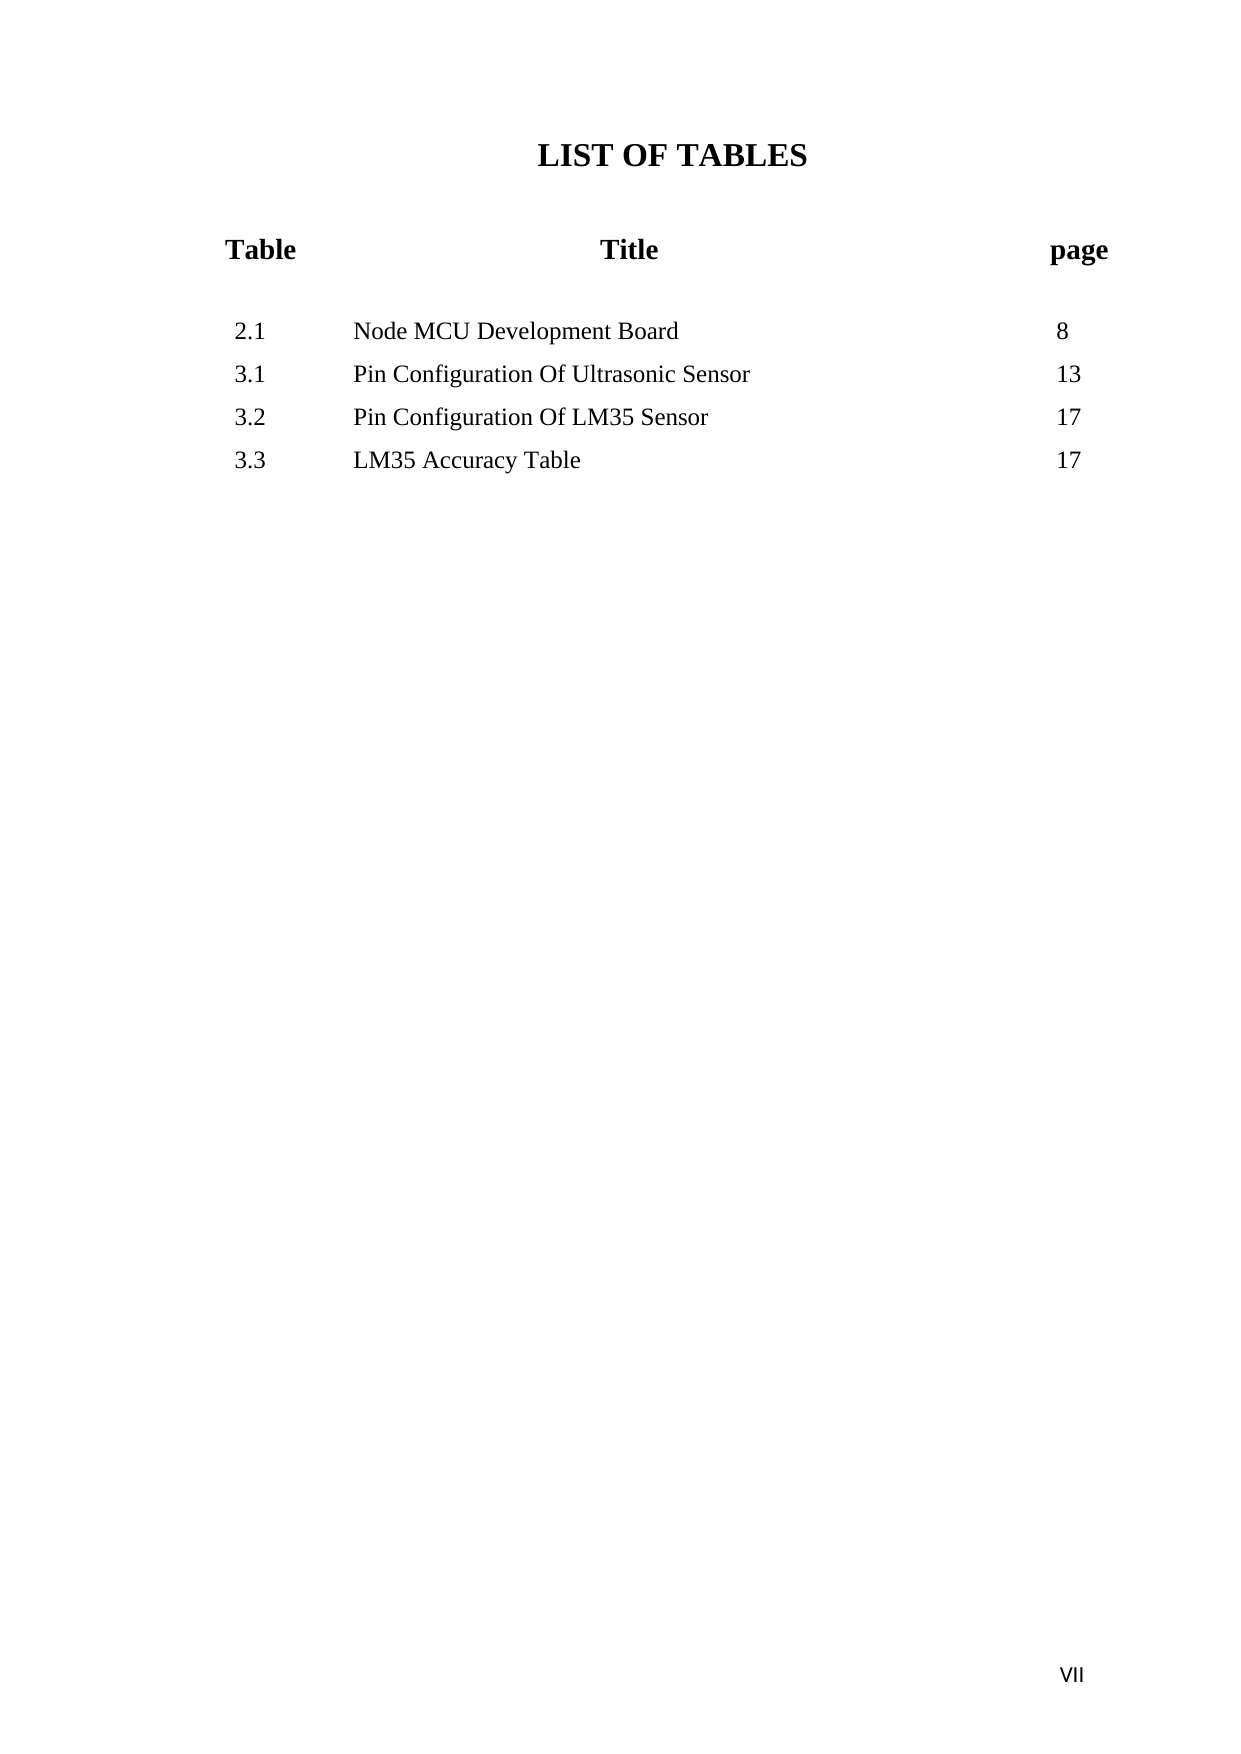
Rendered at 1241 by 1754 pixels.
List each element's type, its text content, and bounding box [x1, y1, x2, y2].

list Pin Configuration Of LM35 Sensor 17 [234, 402, 1120, 431]
text LIST OF TABLES [225, 135, 1120, 173]
list Pin Configuration Of Ultrasonic Sensor 13 [234, 359, 1120, 388]
text Table Title page [225, 232, 1120, 266]
list Node MCU Development Board 8 [234, 316, 1120, 344]
list LM35 Accuracy Table 17 [234, 445, 1120, 474]
